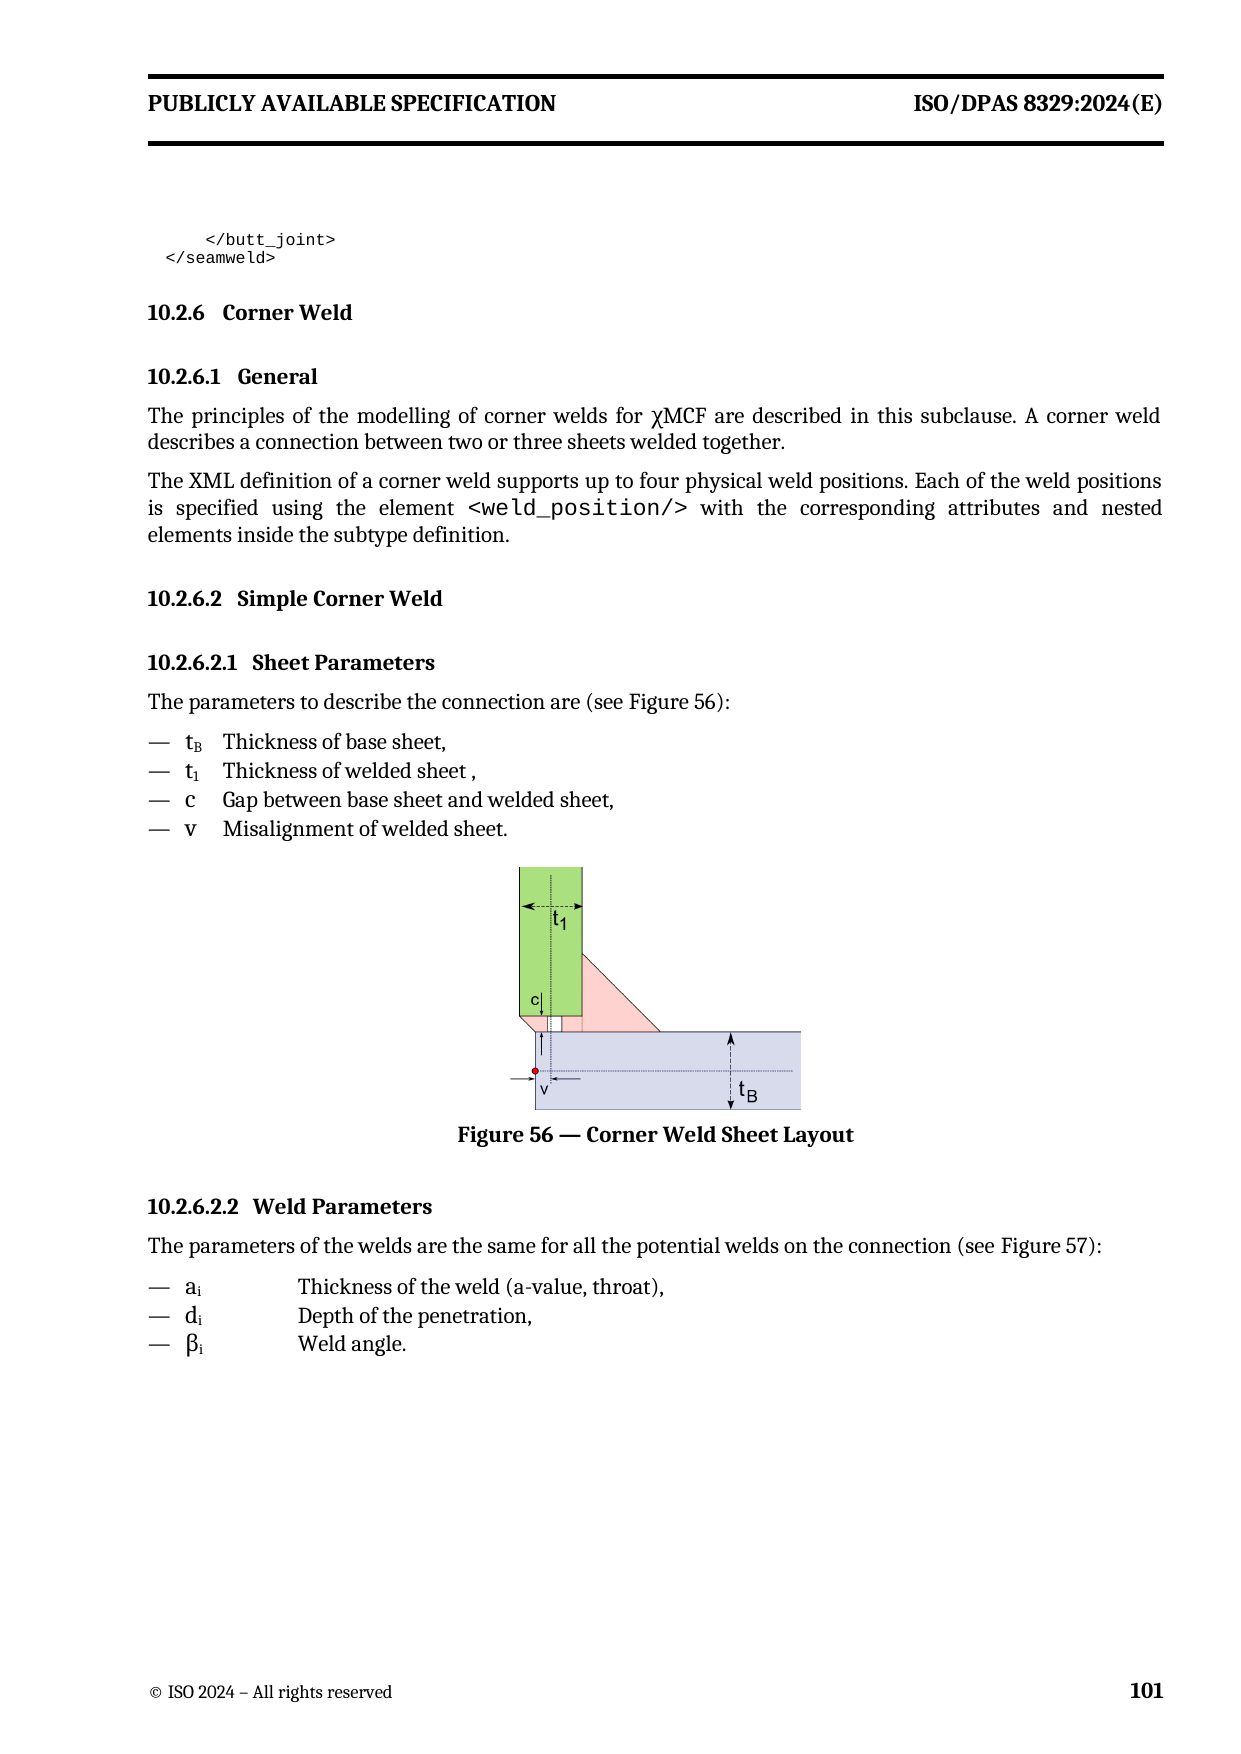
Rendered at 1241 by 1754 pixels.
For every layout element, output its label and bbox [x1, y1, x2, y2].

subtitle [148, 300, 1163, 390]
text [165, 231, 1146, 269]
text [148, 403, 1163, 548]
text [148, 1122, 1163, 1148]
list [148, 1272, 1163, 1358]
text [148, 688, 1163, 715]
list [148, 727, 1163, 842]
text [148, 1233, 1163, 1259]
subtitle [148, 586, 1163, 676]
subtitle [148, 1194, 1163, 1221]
picture [510, 867, 801, 1110]
